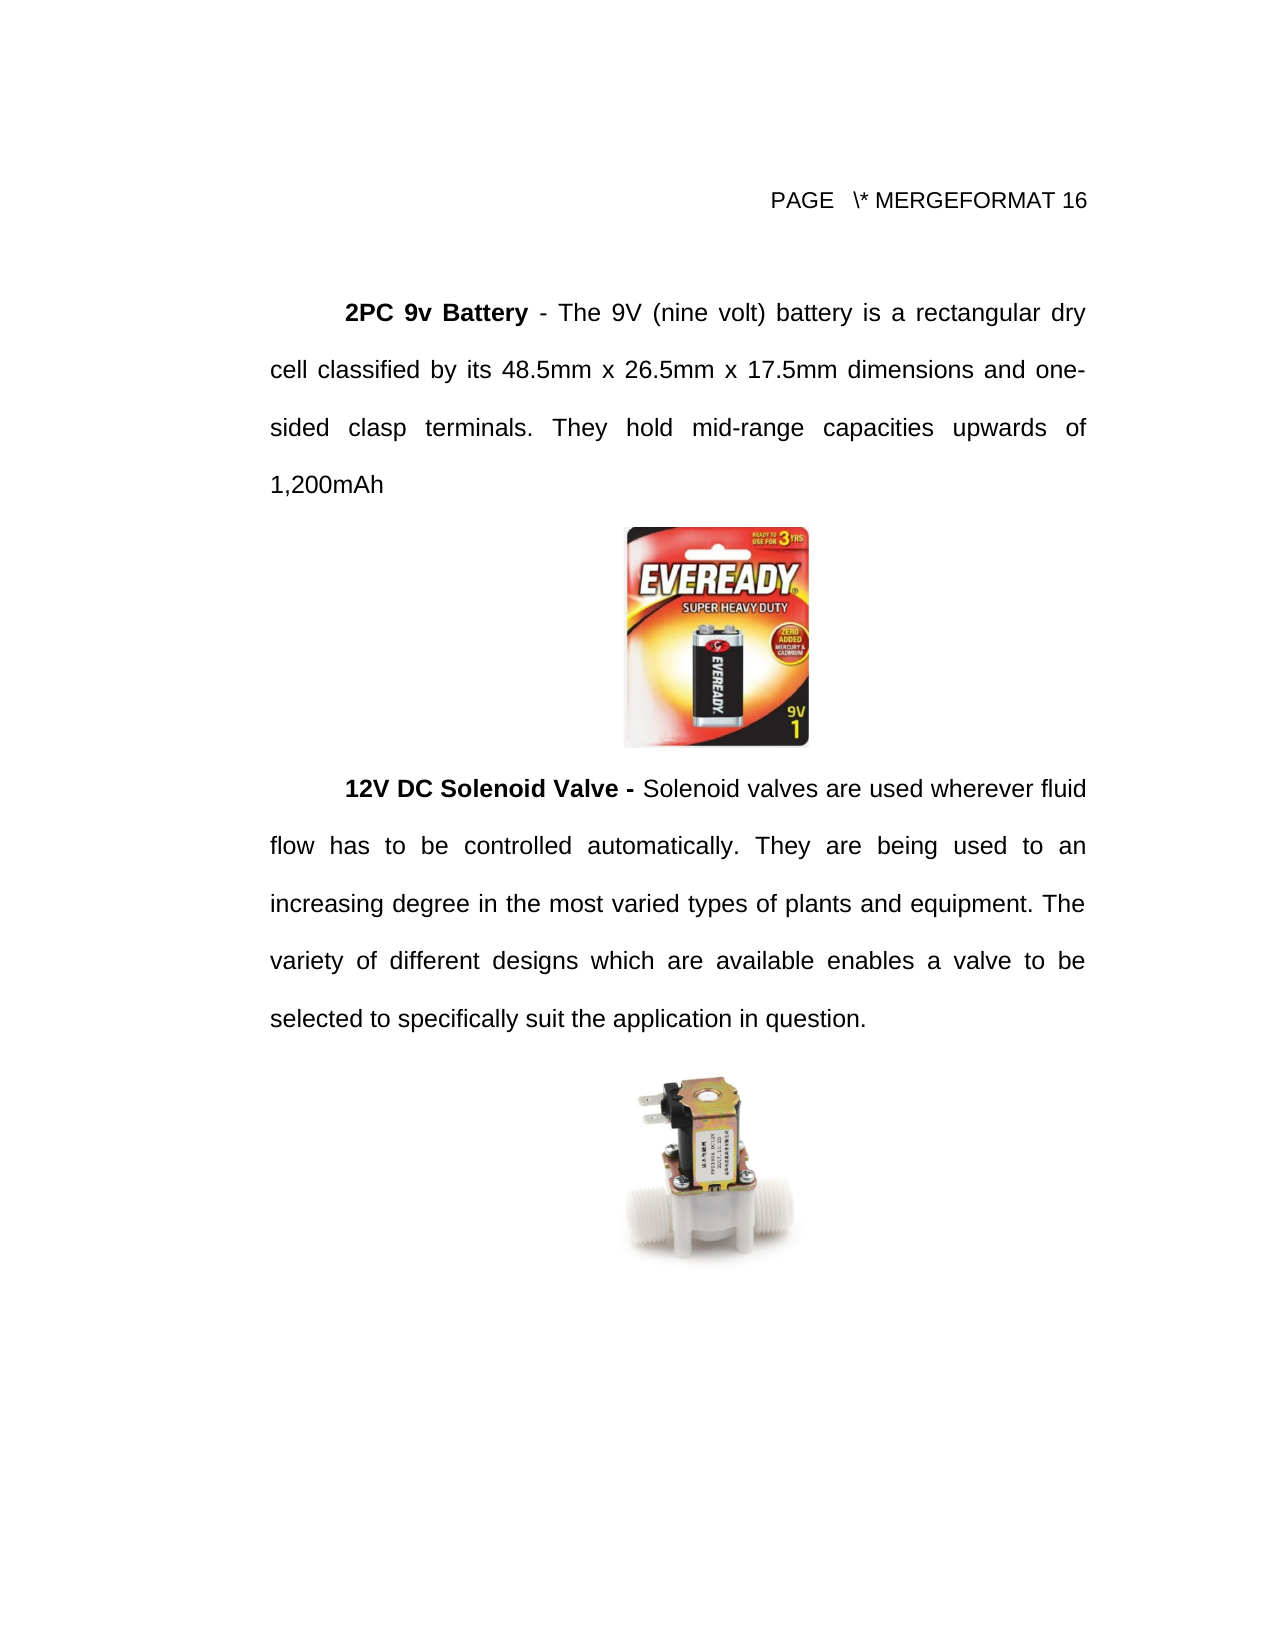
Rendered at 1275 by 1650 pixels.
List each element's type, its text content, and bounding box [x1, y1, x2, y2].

picture [615, 1061, 818, 1278]
text 12V DC Solenoid Valve - Solenoid valves are used wherever fluid flow has to be controlled automatically. They are being used to an increasing degree in the most varied types of plants and equipment. The variety of different designs which are available enables a valve to be selected to specifically suit the application in question. [270, 774, 1087, 1033]
text 2PC 9v Battery - The 9V (nine volt) battery is a rectangular dry cell classified by its 48.5mm x 26.5mm x 17.5mm dimensions and one-sided clasp terminals. They hold mid-range capacities upwards of 1,200mAh [270, 298, 1087, 499]
picture [623, 527, 810, 748]
